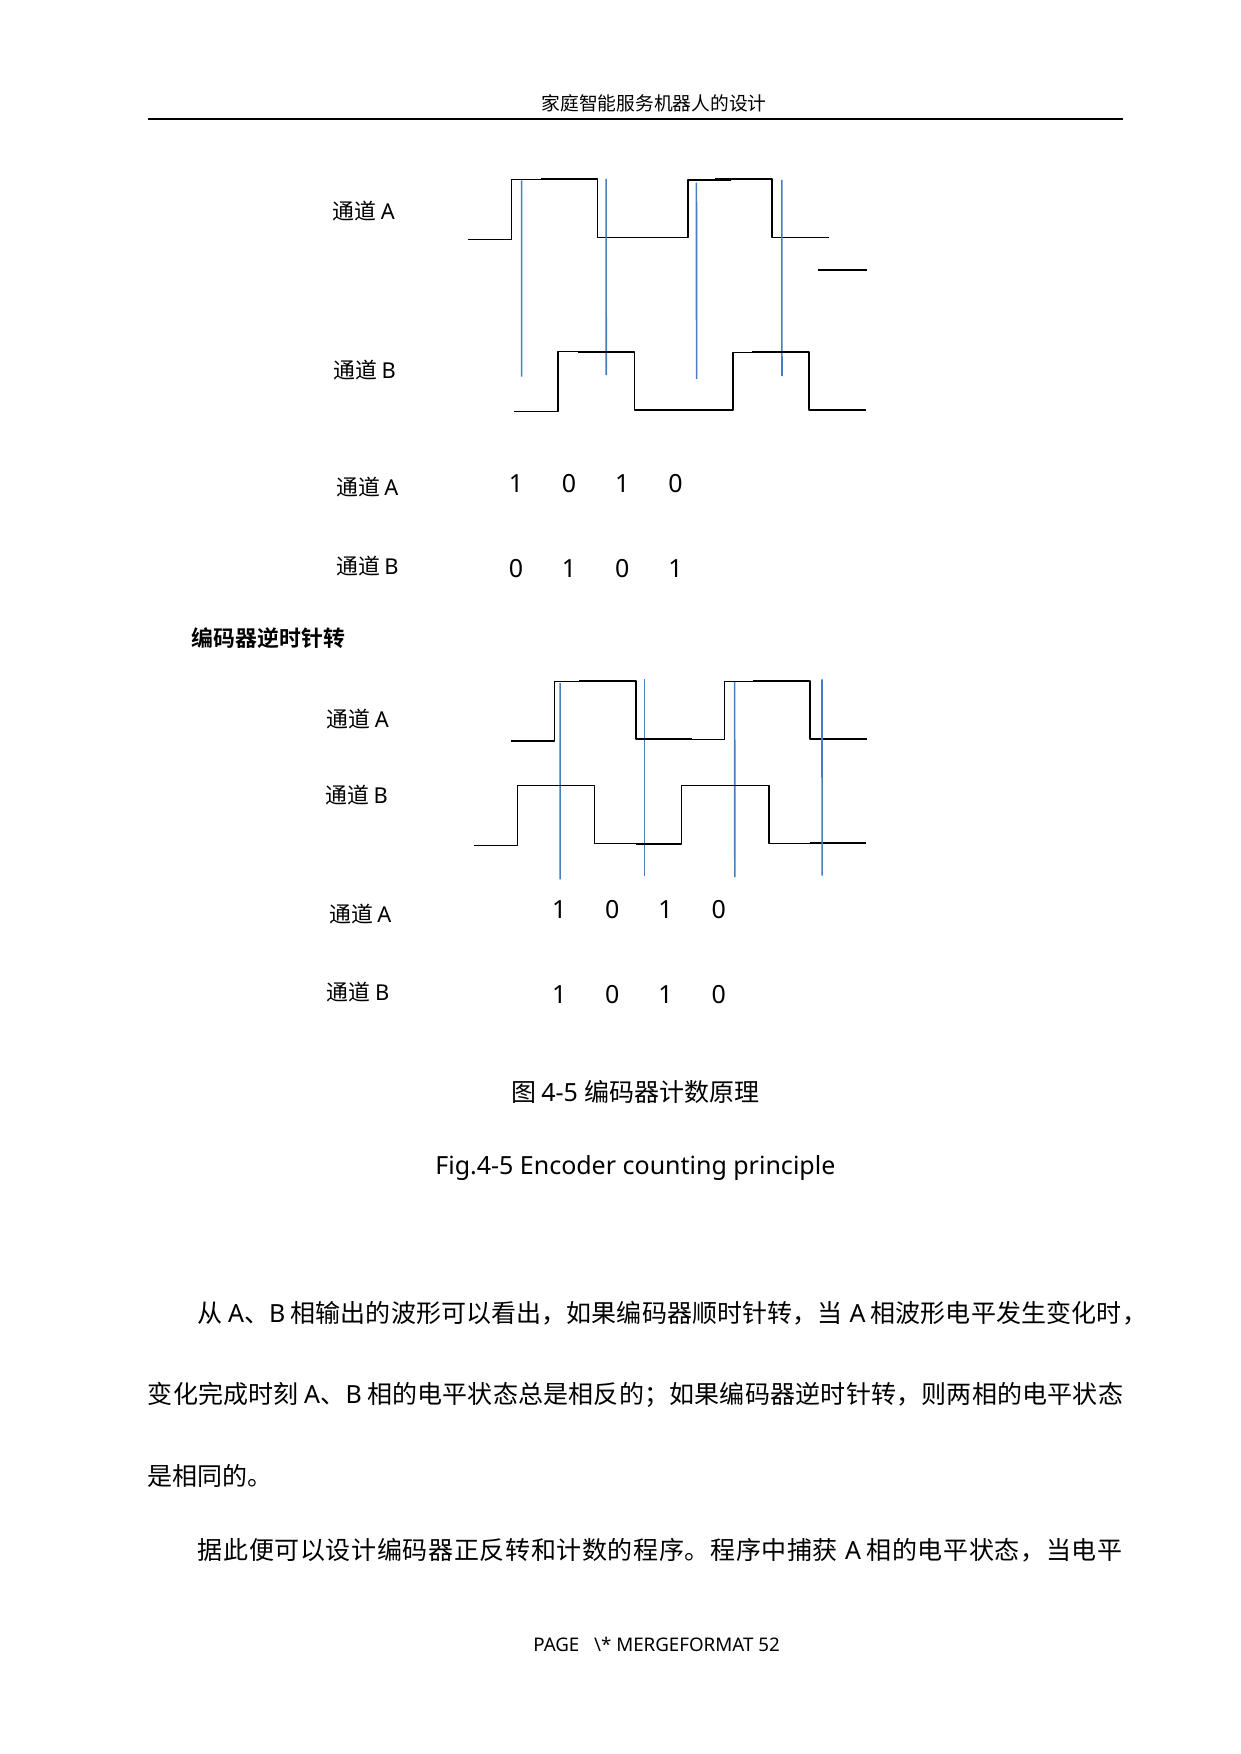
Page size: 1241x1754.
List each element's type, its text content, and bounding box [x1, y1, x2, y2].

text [148, 1516, 1123, 1581]
text 编码器逆时针转 [148, 621, 1123, 653]
text Fig.4-5 Encoder counting principle [148, 1132, 1123, 1197]
text 图4-5 编码器计数原理 [148, 1058, 1123, 1123]
text 从A、B相输出的波形可以看出，如果编码器顺时针转，当A相波形电平发生变化时，变化完成时刻A、B相的电平状态总是相反的；如果编码器逆时针转，则两相的电平状态是相同的。 [148, 1279, 1123, 1507]
